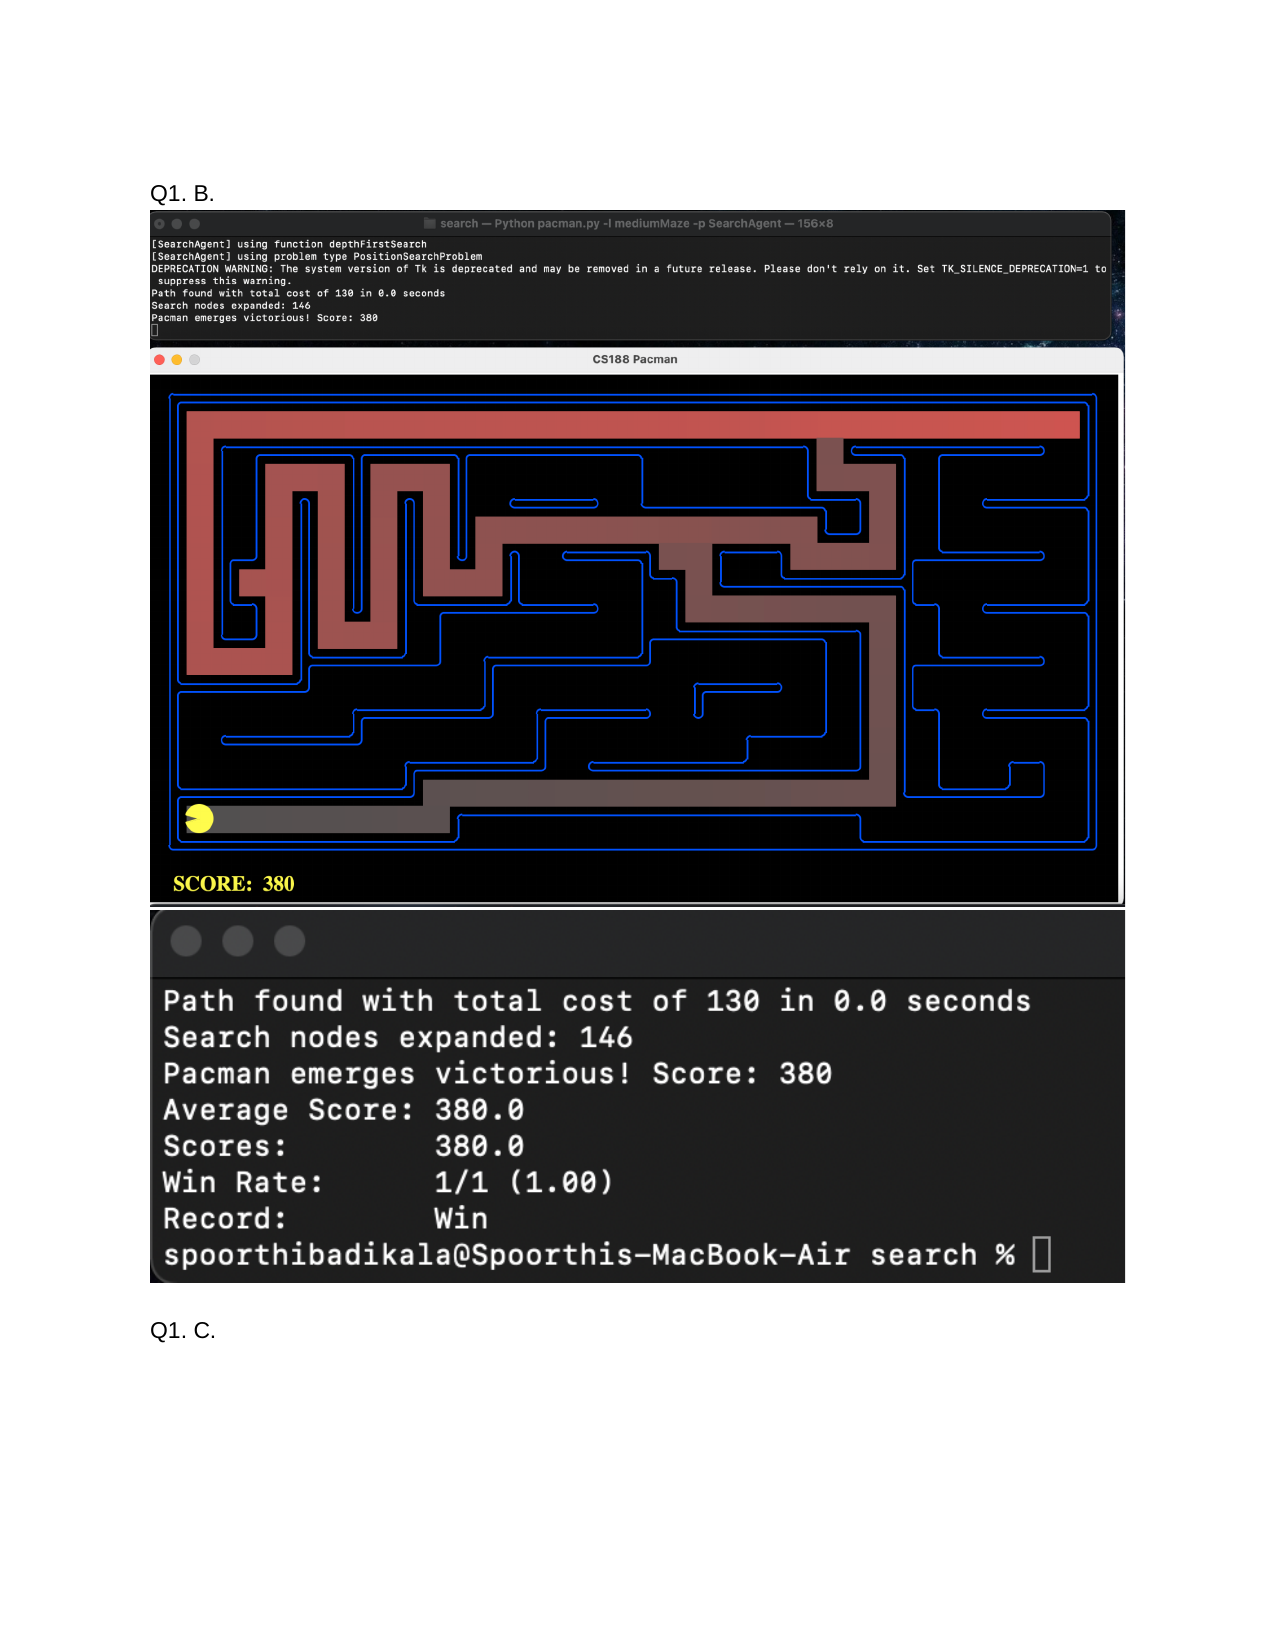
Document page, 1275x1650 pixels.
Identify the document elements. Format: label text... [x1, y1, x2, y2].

picture [150, 910, 1125, 1283]
text Q1. B. [150, 180, 1125, 207]
text Q1. C. [150, 1317, 1125, 1343]
picture [150, 210, 1125, 907]
